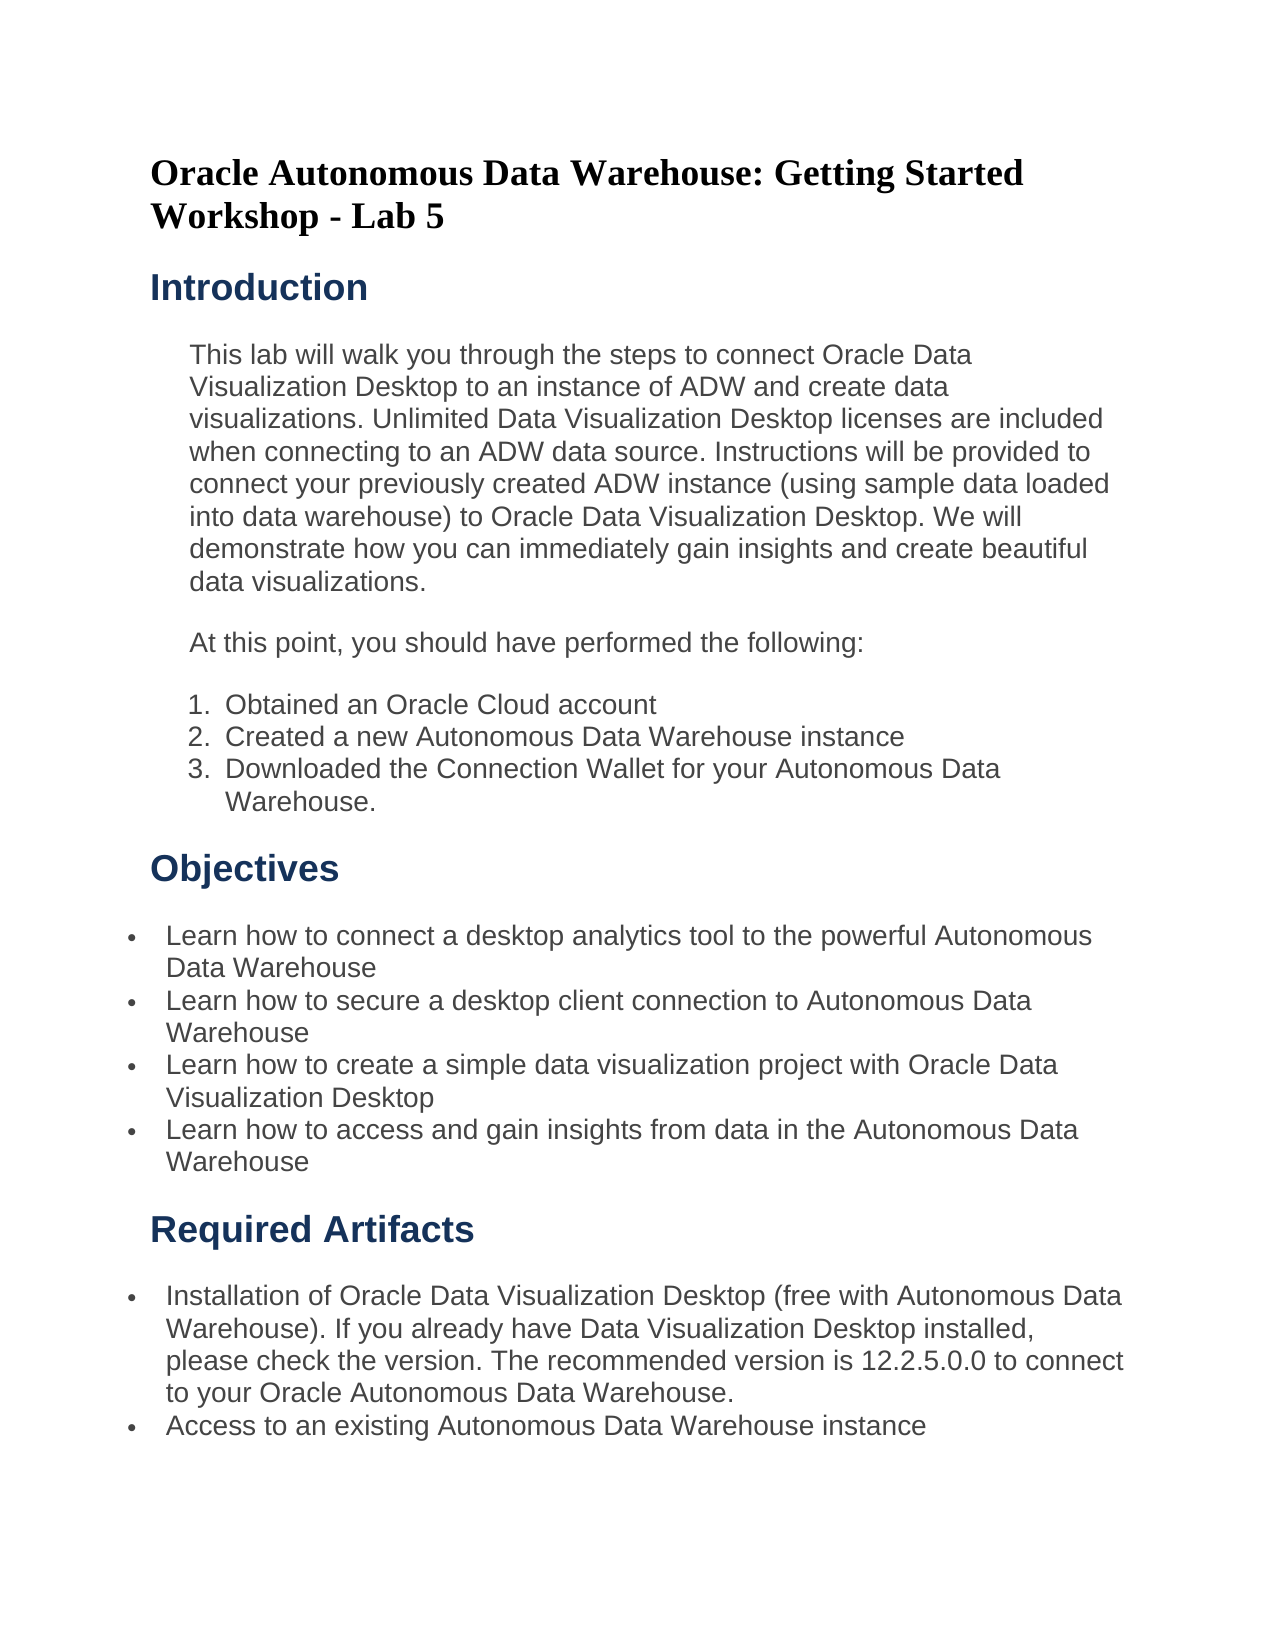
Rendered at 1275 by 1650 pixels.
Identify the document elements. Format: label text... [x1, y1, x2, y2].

list Obtained an Oracle Cloud account [187, 688, 1125, 720]
list Learn how to connect a desktop analytics tool to the powerful Autonomous Data Warehouse [128, 919, 1125, 983]
text This lab will walk you through the steps to connect Oracle Data Visualization Desktop to an instance of ADW and create data visualizations. Unlimited Data Visualization Desktop licenses are included when connecting to an ADW data source. Instructions will be provided to connect your previously created ADW instance (using sample data loaded into data warehouse) to Oracle Data Visualization Desktop. We will demonstrate how you can immediately gain insights and create beautiful data visualizations. [189, 338, 1125, 597]
text Required Artifacts [150, 1207, 1125, 1250]
text Introduction [150, 265, 1125, 308]
list Learn how to access and gain insights from data in the Autonomous Data Warehouse [128, 1113, 1125, 1178]
text At this point, you should have performed the following: [189, 626, 1125, 658]
list Downloaded the Connection Wallet for your Autonomous Data Warehouse. [187, 752, 1125, 817]
list Learn how to secure a desktop client connection to Autonomous Data Warehouse [128, 983, 1125, 1048]
text Objectives [150, 846, 1125, 889]
text Oracle Autonomous Data Warehouse: Getting Started Workshop - Lab 5 [150, 150, 1125, 236]
list Learn how to create a simple data visualization project with Oracle Data Visualization Desktop [128, 1048, 1125, 1113]
list Created a new Autonomous Data Warehouse instance [187, 720, 1125, 752]
list Access to an existing Autonomous Data Warehouse instance [128, 1409, 1125, 1441]
list Installation of Oracle Data Visualization Desktop (free with Autonomous Data Warehouse). If you already have Data Visualization Desktop installed, please check the version. The recommended version is 12.2.5.0.0 to connect to your Oracle Autonomous Data Warehouse. [128, 1279, 1125, 1409]
